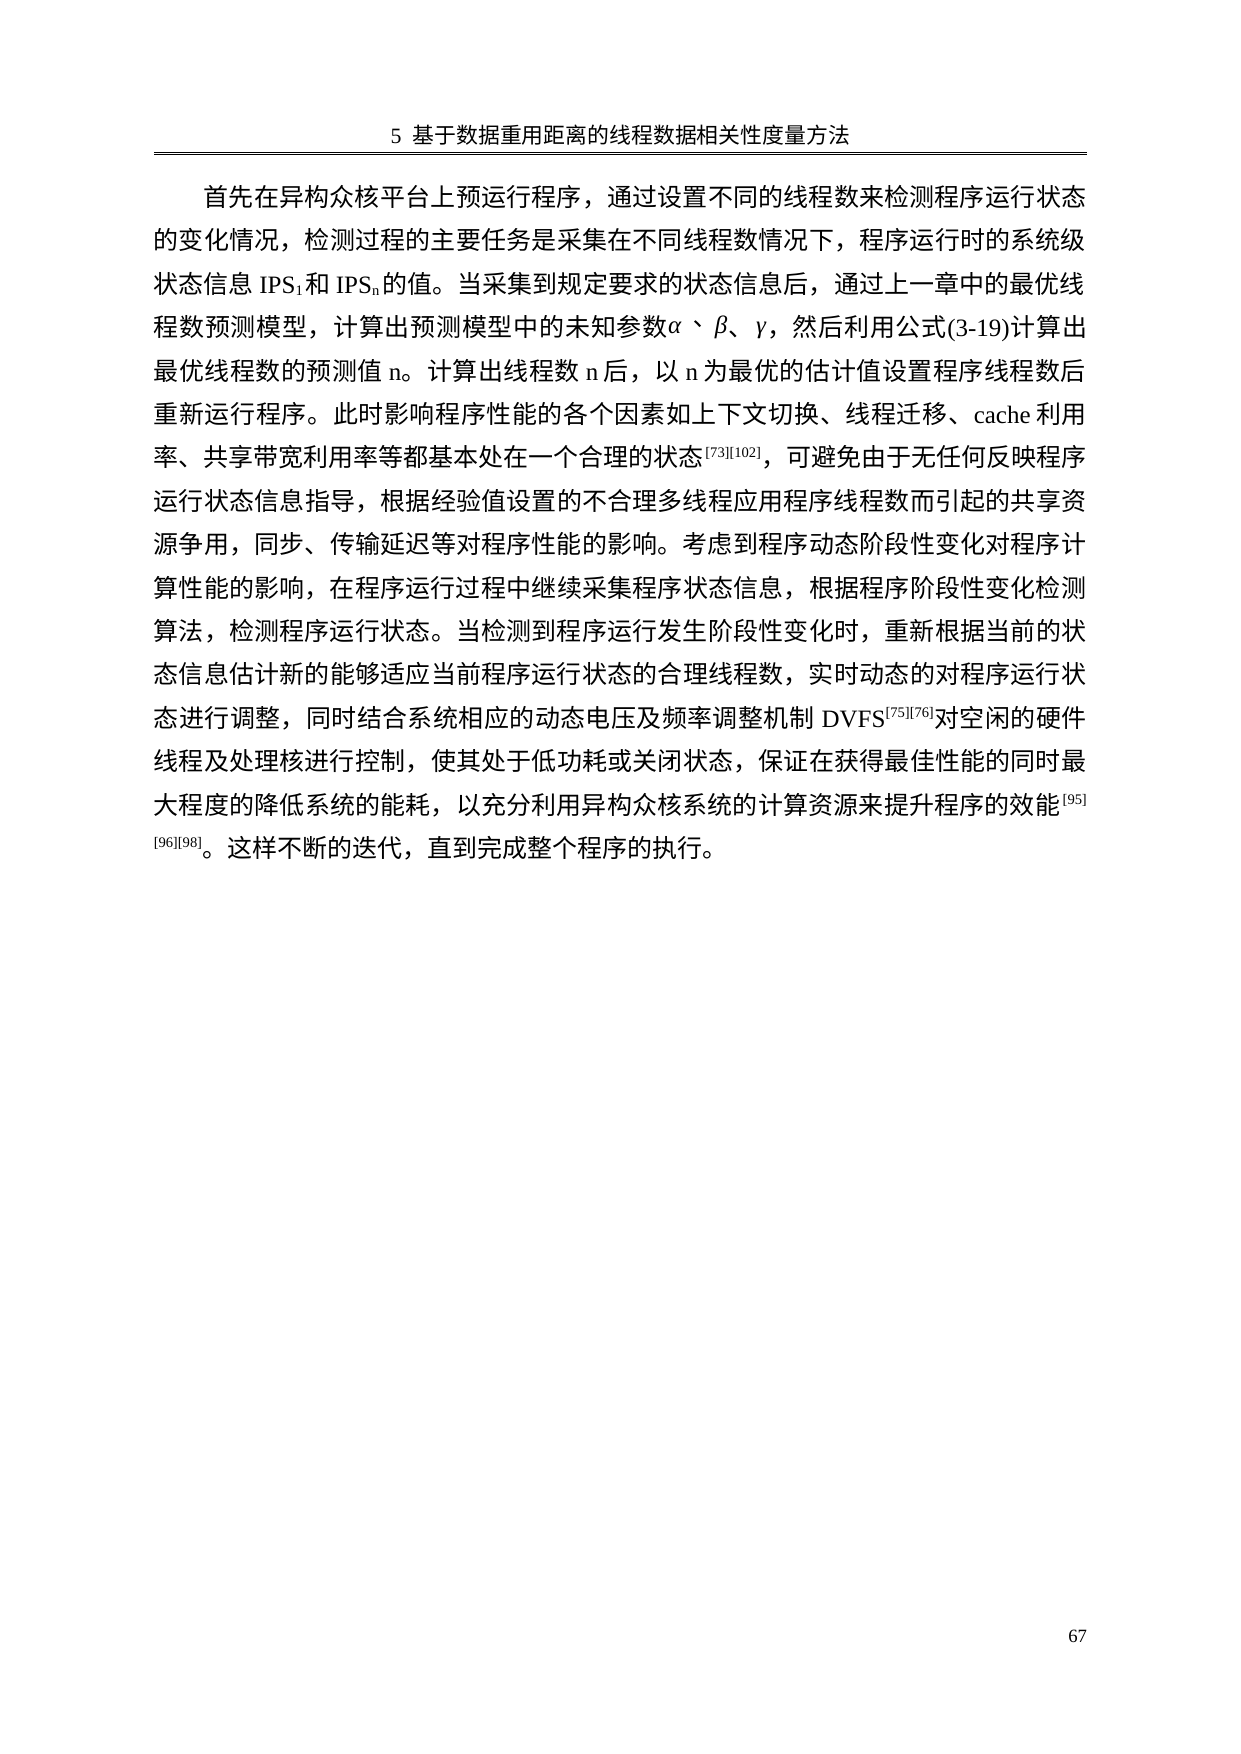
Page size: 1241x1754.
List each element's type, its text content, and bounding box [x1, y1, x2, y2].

text 首先在异构众核平台上预运行程序，通过设置不同的线程数来检测程序运行状态的变化情况，检测过程的主要任务是采集在不同线程数情况下，程序运行时的系统级状态信息IPS1和IPSn的值。当采集到规定要求的状态信息后，通过上一章中的最优线程数预测模型，计算出预测模型中的未知参数、，然后利用公式(3-19)计算出最优线程数的预测值n。计算出线程数n后，以n为最优的估计值设置程序线程数后重新运行程序。此时影响程序性能的各个因素如上下文切换、线程迁移、cache利用率、共享带宽利用率等都基本处在一个合理的状态[73][102]，可避免由于无任何反映程序运行状态信息指导，根据经验值设置的不合理多线程应用程序线程数而引起的共享资源争用，同步、传输延迟等对程序性能的影响。考虑到程序动态阶段性变化对程序计算性能的影响，在程序运行过程中继续采集程序状态信息，根据程序阶段性变化检测算法，检测程序运行状态。当检测到程序运行发生阶段性变化时，重新根据当前的状态信息估计新的能够适应当前程序运行状态的合理线程数，实时动态的对程序运行状态进行调整，同时结合系统相应的动态电压及频率调整机制DVFS[75][76]对空闲的硬件线程及处理核进行控制，使其处于低功耗或关闭状态，保证在获得最佳性能的同时最大程度的降低系统的能耗，以充分利用异构众核系统的计算资源来提升程序的效能[95][96][98]。这样不断的迭代，直到完成整个程序的执行。 [153, 177, 1087, 865]
